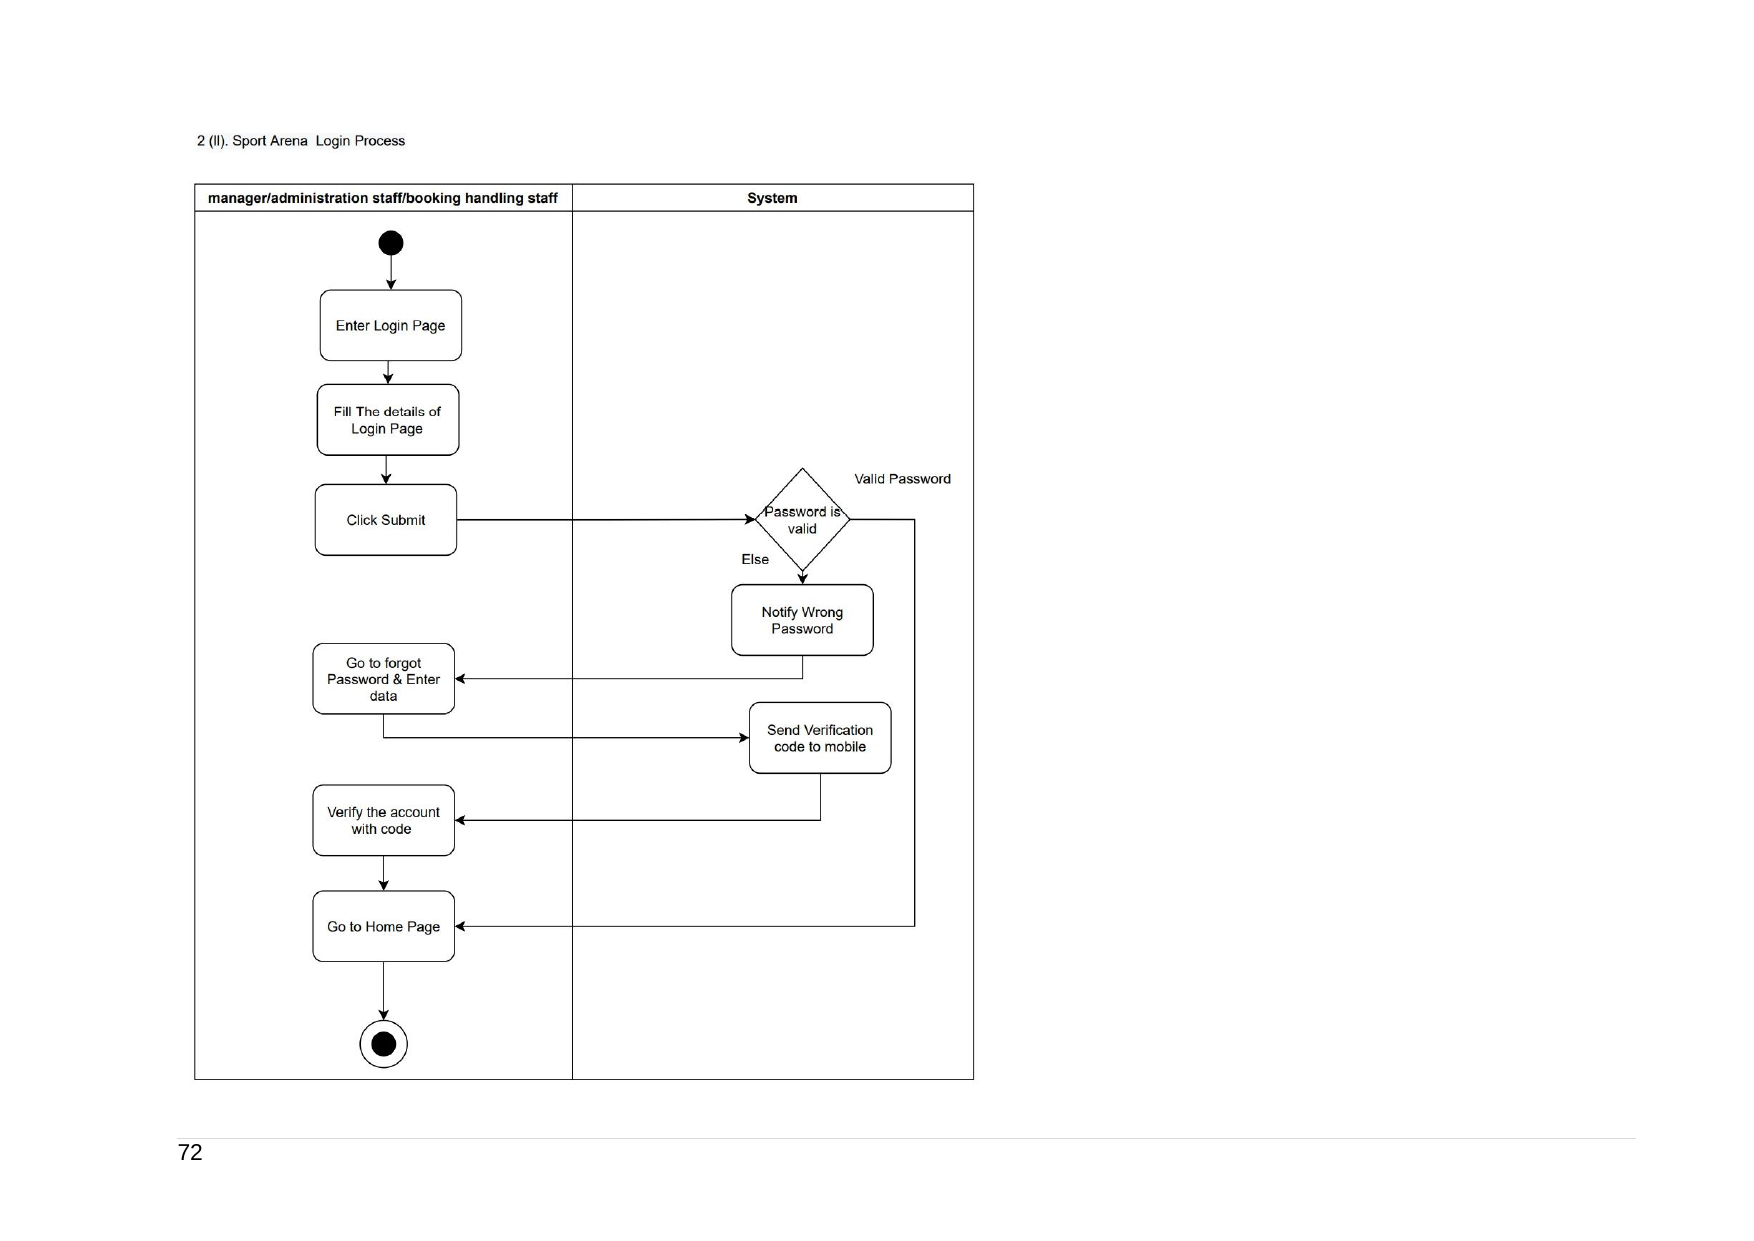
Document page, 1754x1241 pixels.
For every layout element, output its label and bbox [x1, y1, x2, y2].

picture [177, 118, 989, 1097]
